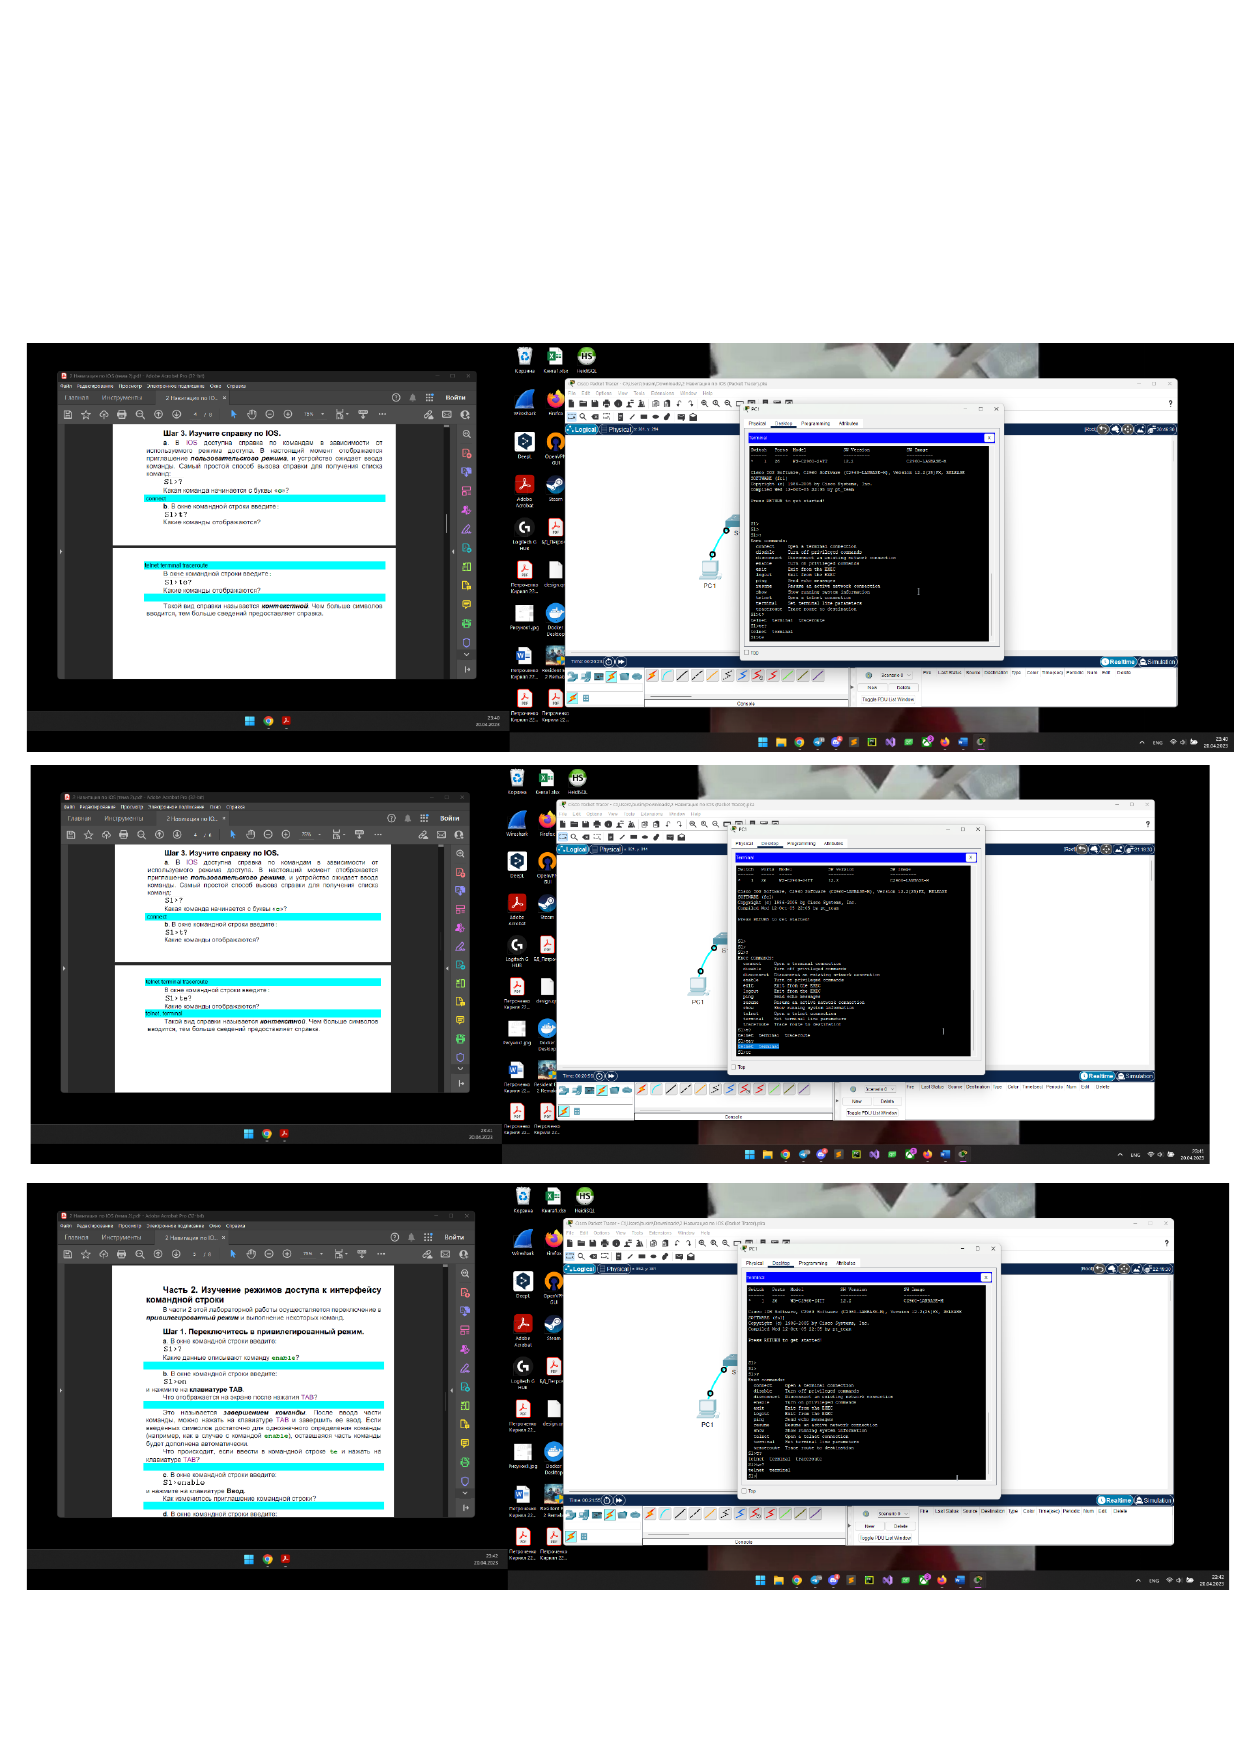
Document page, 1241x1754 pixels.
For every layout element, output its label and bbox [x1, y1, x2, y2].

picture [26, 1183, 1230, 1590]
picture [26, 343, 1234, 752]
picture [30, 765, 1210, 1164]
